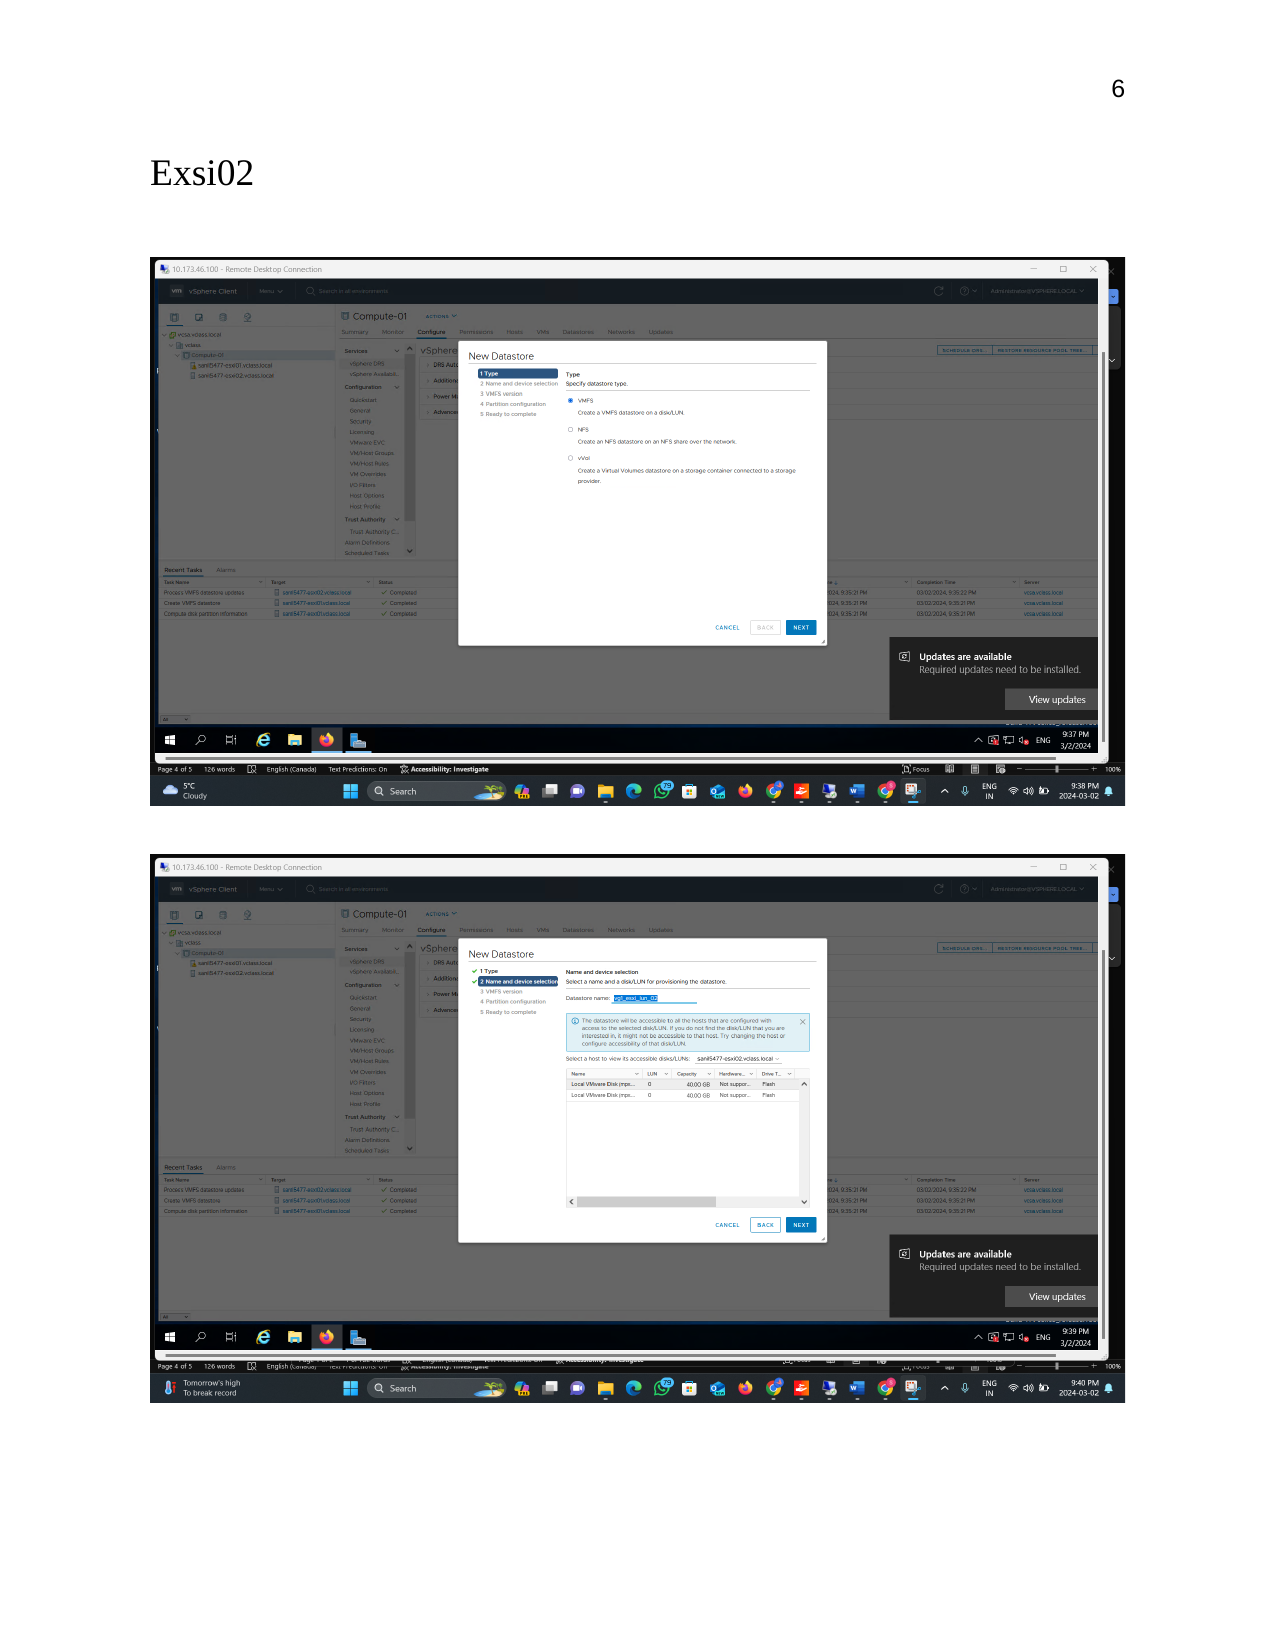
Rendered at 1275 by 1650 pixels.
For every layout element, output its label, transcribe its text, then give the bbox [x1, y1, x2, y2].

picture [150, 257, 1125, 806]
text Exsi02 [150, 150, 1125, 193]
picture [150, 854, 1125, 1403]
